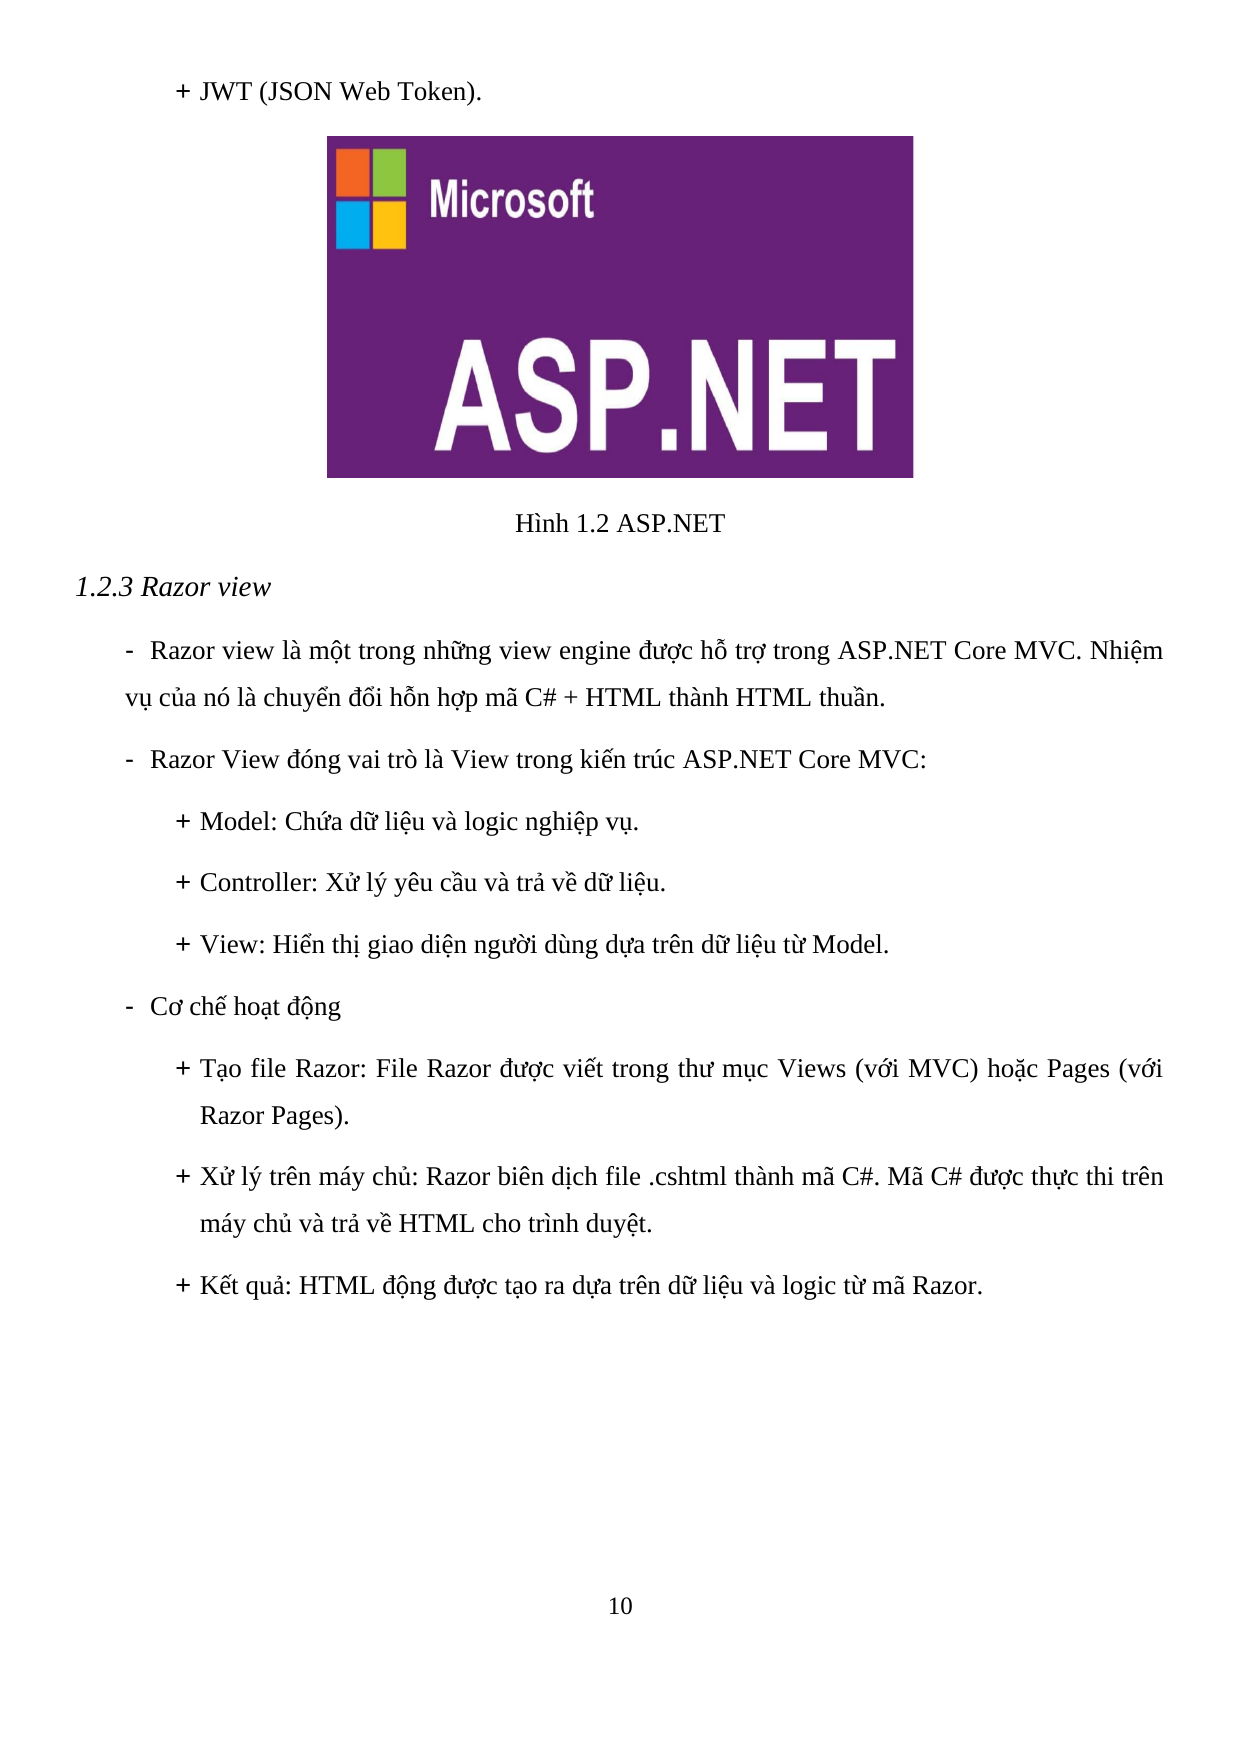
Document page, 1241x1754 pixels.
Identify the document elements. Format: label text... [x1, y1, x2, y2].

list Model: Chứa dữ liệu và logic nghiệp vụ. [175, 804, 1165, 836]
subtitle 1.2.3 Razor view [75, 569, 1165, 602]
text Hình 1.2 ASP.NET [75, 507, 1165, 538]
list Kết quả: HTML động được tạo ra dựa trên dữ liệu và logic từ mã Razor. [175, 1269, 1165, 1300]
list Tạo file Razor: File Razor được viết trong thư mục Views (với MVC) hoặc Pages (với Razor Pages). [175, 1052, 1165, 1130]
list JWT (JSON Web Token). [175, 75, 1165, 106]
list Cơ chế hoạt động [125, 990, 1165, 1021]
list View: Hiển thị giao diện người dùng dựa trên dữ liệu từ Model. [175, 928, 1165, 959]
list Xử lý trên máy chủ: Razor biên dịch file .cshtml thành mã C#. Mã C# được thực thi trên máy chủ và trả về HTML cho trình duyệt. [175, 1160, 1165, 1238]
list Razor View đóng vai trò là View trong kiến trúc ASP.NET Core MVC: [125, 743, 1165, 774]
list Razor view là một trong những view engine được hỗ trợ trong ASP.NET Core MVC. Nhiệm vụ của nó là chuyển đổi hỗn hợp mã C# + HTML thành HTML thuần. [125, 634, 1165, 712]
list Controller: Xử lý yêu cầu và trả về dữ liệu. [175, 866, 1165, 898]
picture [327, 136, 914, 478]
